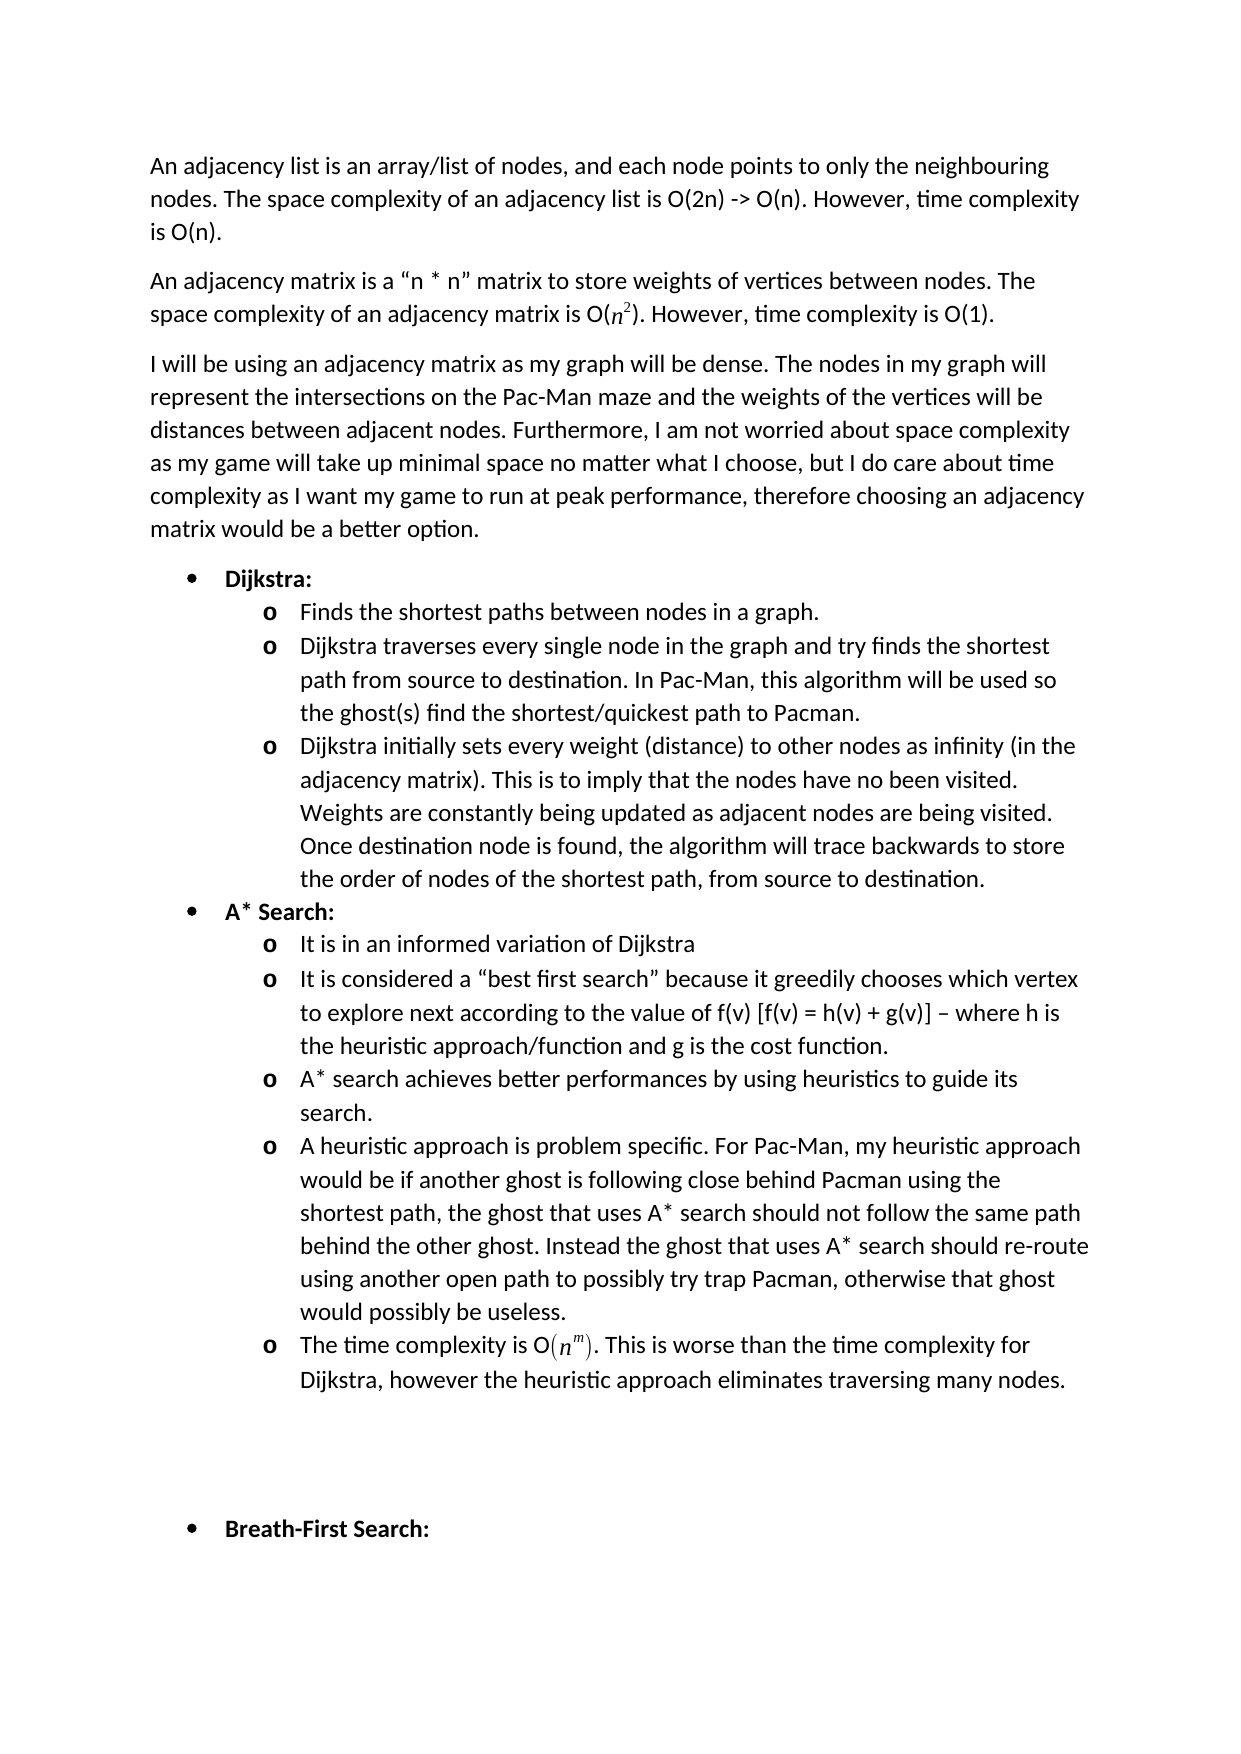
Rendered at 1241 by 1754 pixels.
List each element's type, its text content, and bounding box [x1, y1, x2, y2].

text An adjacency list is an array/list of nodes, and each node points to only the neighbouring nodes. The space complexity of an adjacency list is O(2n) -> O(n). However, time complexity is O(n). [150, 150, 1090, 246]
list Finds the shortest paths between nodes in a graph. [262, 596, 1090, 627]
list A heuristic approach is problem specific. For Pac-Man, my heuristic approach would be if another ghost is following close behind Pacman using the shortest path, the ghost that uses A* search should not follow the same path behind the other ghost. Instead the ghost that uses A* search should re-route using another open path to possibly try trap Pacman, otherwise that ghost would possibly be useless. [262, 1130, 1090, 1326]
list Breath-First Search: [187, 1513, 1090, 1543]
list Dijkstra traverses every single node in the graph and try finds the shortest path from source to destination. In Pac-Man, this algorithm will be used so the ghost(s) find the shortest/quickest path to Pacman. [262, 630, 1090, 727]
text An adjacency matrix is a “n * n” matrix to store weights of vertices between nodes. The space complexity of an adjacency matrix is O(). However, time complexity is O(1). [150, 265, 1090, 329]
list Dijkstra: [187, 563, 1090, 593]
text I will be using an adjacency matrix as my graph will be dense. The nodes in my graph will represent the intersections on the Pac-Man maze and the weights of the vertices will be distances between adjacent nodes. Furthermore, I am not worried about space complexity as my game will take up minimal space no matter what I choose, but I do care about time complexity as I want my game to run at peak performance, therefore choosing an adjacency matrix would be a better option. [150, 348, 1090, 544]
list Dijkstra initially sets every weight (distance) to other nodes as infinity (in the adjacency matrix). This is to imply that the nodes have no been visited. Weights are constantly being updated as adjacent nodes are being visited. Once destination node is found, the algorithm will trace backwards to store the order of nodes of the shortest path, from source to destination. [262, 730, 1090, 893]
list It is considered a “best first search” because it greedily chooses which vertex to explore next according to the value of f(v) [f(v) = h(v) + g(v)] – where h is the heuristic approach/function and g is the cost function. [262, 963, 1090, 1061]
list It is in an informed variation of Dijkstra [262, 929, 1090, 960]
list The time complexity is O. This is worse than the time complexity for Dijkstra, however the heuristic approach eliminates traversing many nodes. [262, 1329, 1090, 1394]
list A* Search: [187, 896, 1090, 926]
list A* search achieves better performances by using heuristics to guide its search. [262, 1063, 1090, 1128]
